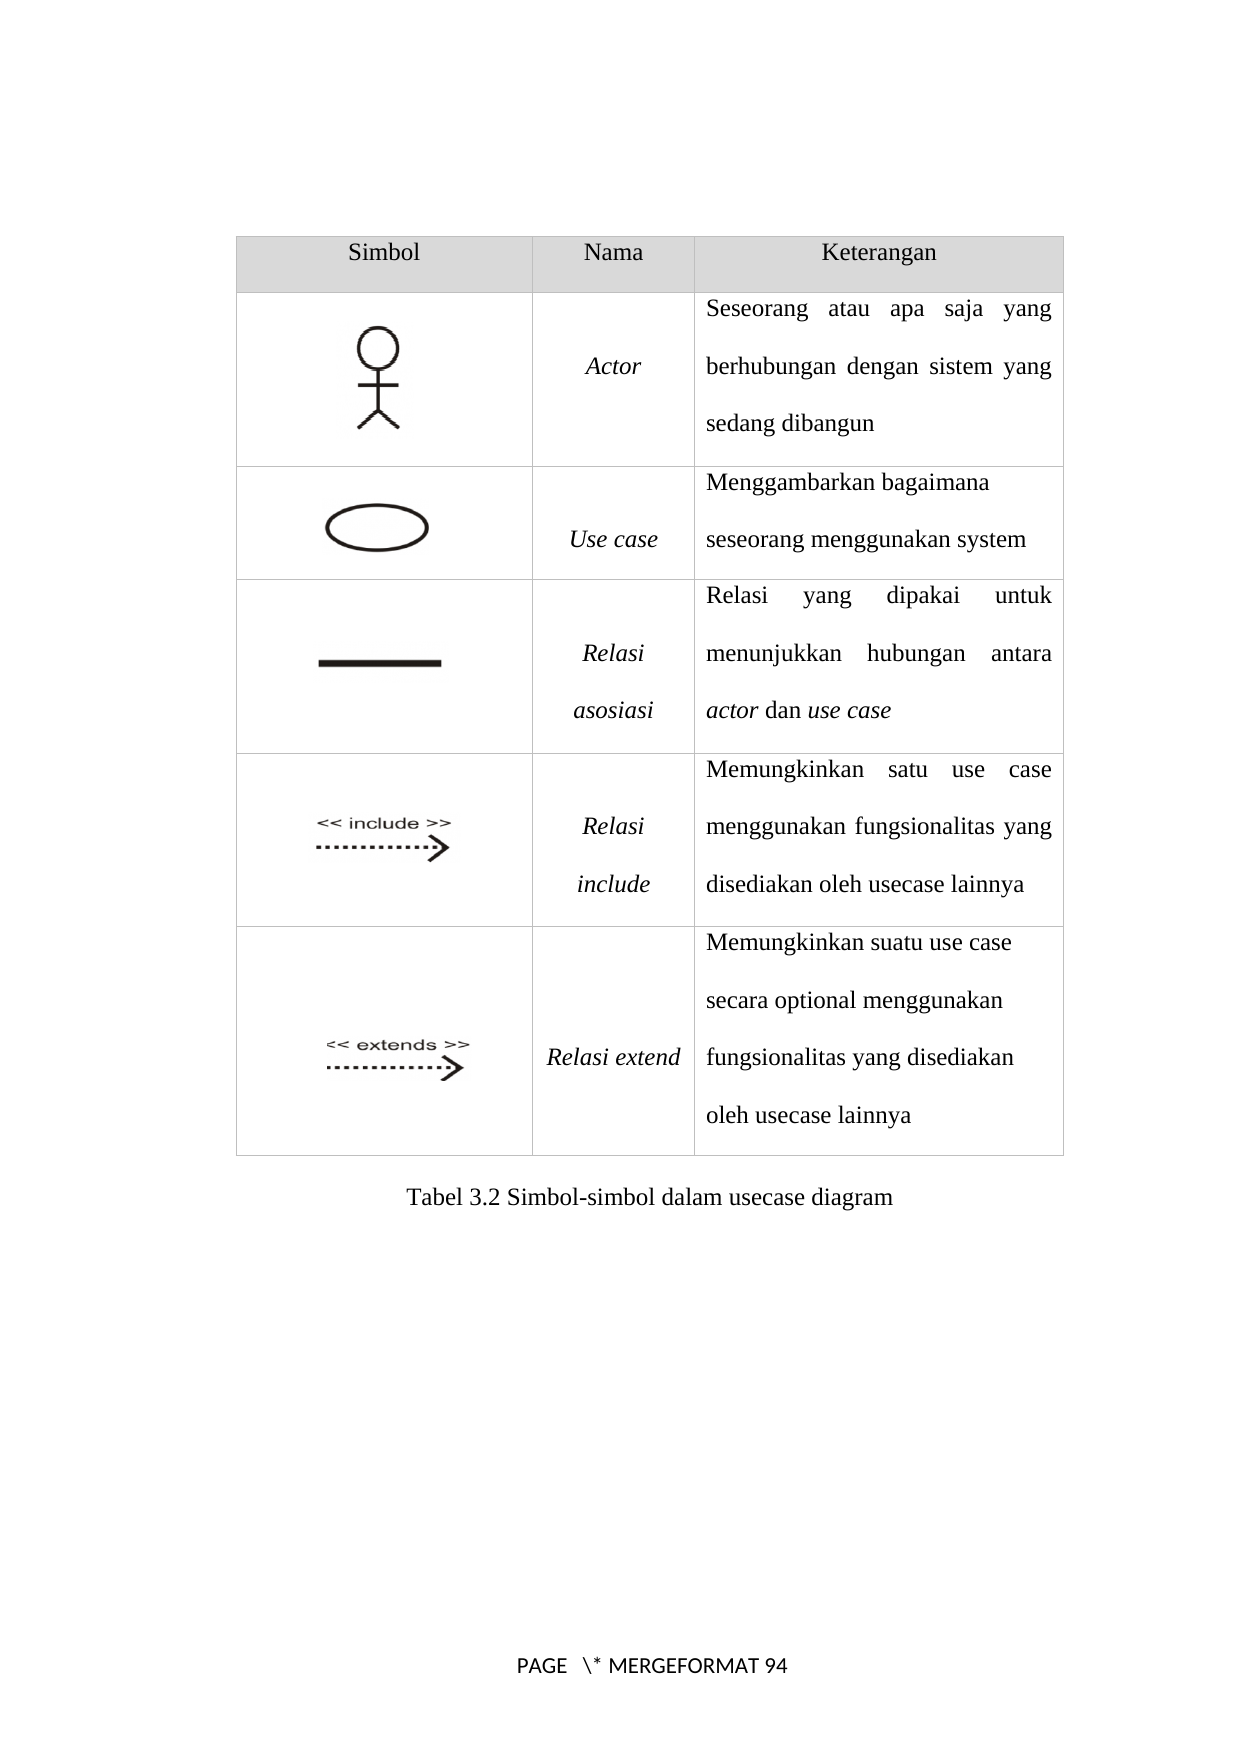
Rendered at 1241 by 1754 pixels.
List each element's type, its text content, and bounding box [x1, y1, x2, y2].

table_cell Relasi include [533, 754, 694, 926]
table_cell [237, 580, 532, 753]
table_header Nama [533, 237, 694, 292]
table_cell [237, 467, 532, 579]
table_cell Relasi asosiasi [533, 580, 694, 753]
table_cell [237, 927, 532, 1155]
picture [322, 498, 429, 555]
table_cell [237, 754, 532, 926]
picture [308, 812, 462, 863]
table_cell Relasi yang dipakai untuk menunjukkan hubungan antara actor dan use case [695, 580, 1063, 753]
table_cell Actor [533, 293, 694, 466]
table_cell Memungkinkan suatu use case secara optional menggunakan fungsionalitas yang disediakan oleh usecase lainnya [695, 927, 1063, 1155]
text Tabel 3.2 Simbol-simbol dalam usecase diagram [236, 1182, 1063, 1211]
table_cell Seseorang atau apa saja yang berhubungan dengan sistem yang sedang dibangun [695, 293, 1063, 466]
table_cell Use case [533, 467, 694, 579]
table_cell Relasi extend [533, 927, 694, 1155]
picture [312, 641, 449, 683]
table_cell [237, 293, 532, 466]
table_header Simbol [237, 237, 532, 292]
table_cell Menggambarkan bagaimana seseorang menggunakan system [695, 467, 1063, 579]
picture [335, 321, 414, 439]
picture [327, 1036, 473, 1081]
table_cell Memungkinkan satu use case menggunakan fungsionalitas yang disediakan oleh usecase lainnya [695, 754, 1063, 926]
table_header Keterangan [695, 237, 1063, 292]
